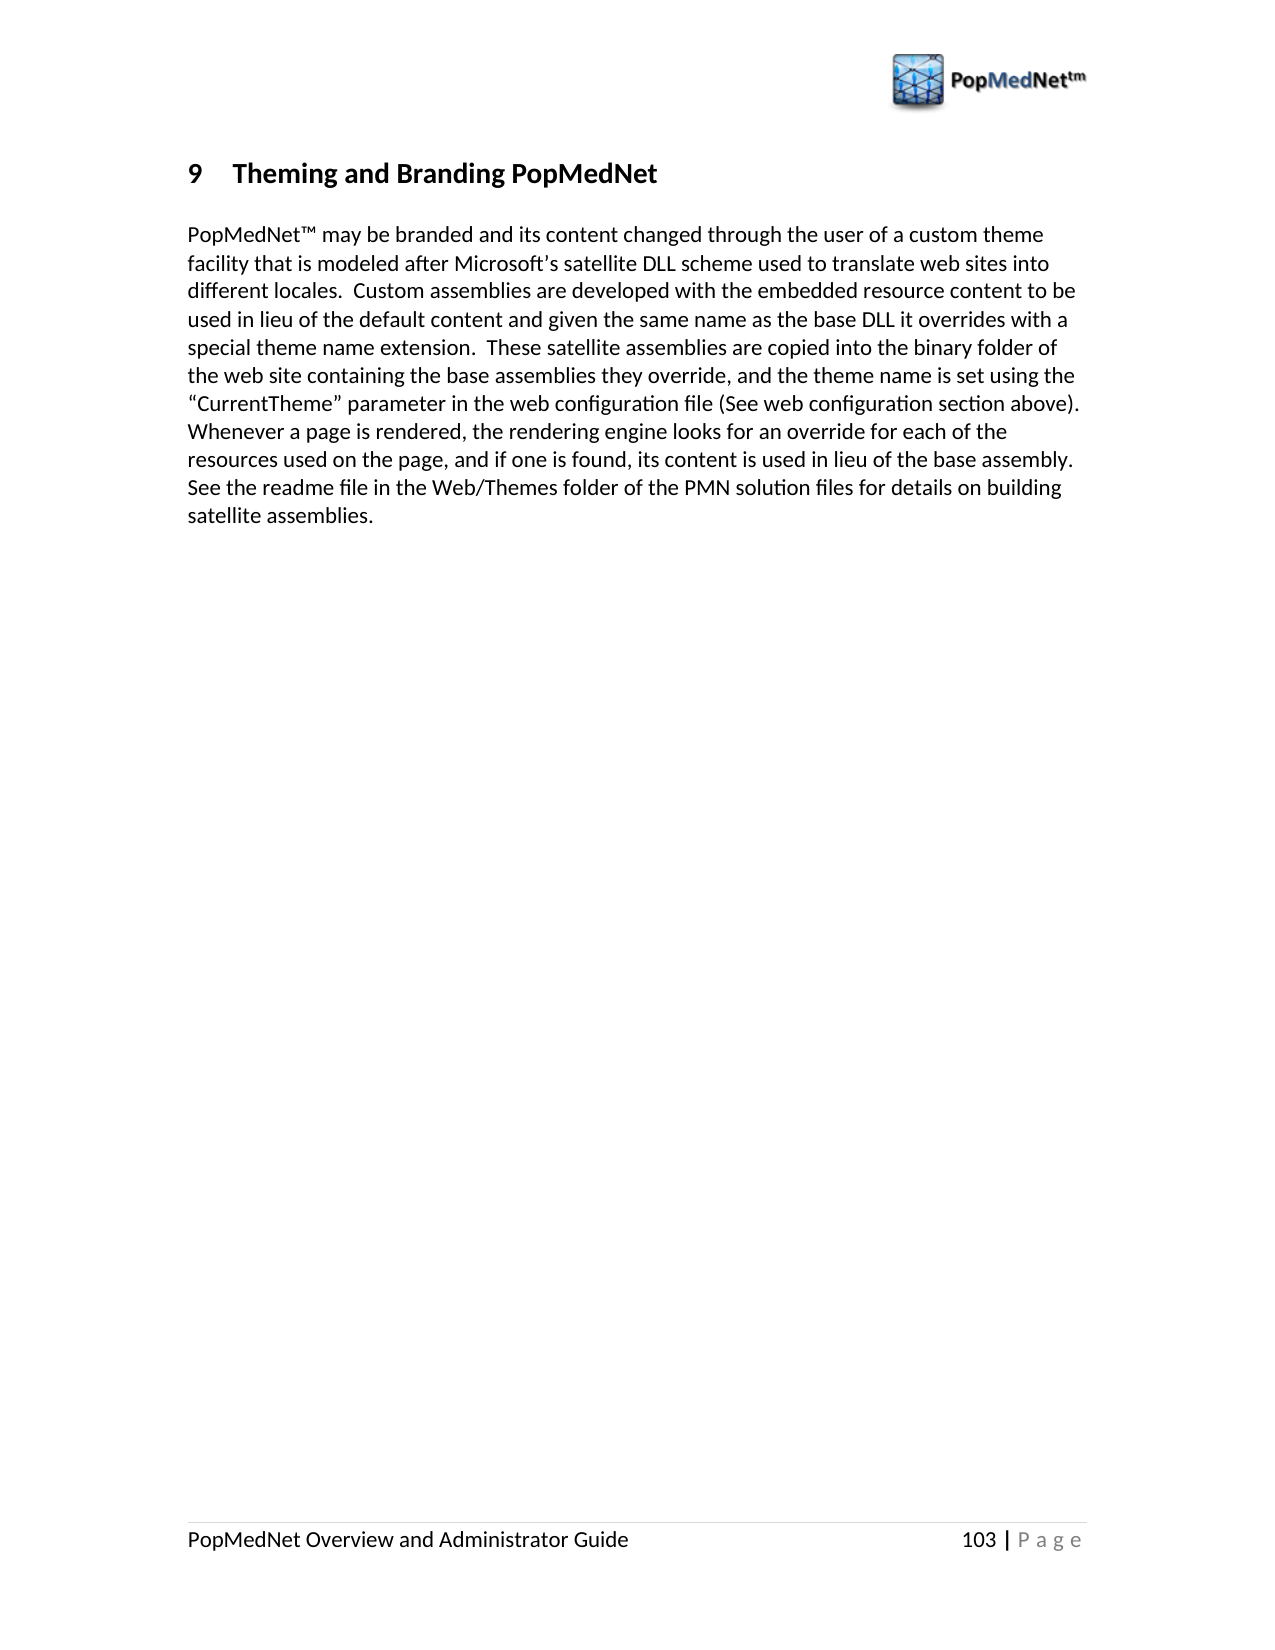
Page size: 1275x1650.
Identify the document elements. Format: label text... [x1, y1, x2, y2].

picture [886, 54, 1088, 115]
subtitle Theming and Branding PopMedNet [187, 155, 1087, 190]
text PopMedNet™ may be branded and its content changed through the user of a custom theme facility that is modeled after Microsoft’s satellite DLL scheme used to translate web sites into different locales. Custom assemblies are developed with the embedded resource content to be used in lieu of the default content and given the same name as the base DLL it overrides with a special theme name extension. These satellite assemblies are copied into the binary folder of the web site containing the base assemblies they override, and the theme name is set using the “CurrentTheme” parameter in the web configuration file (See web configuration section above). Whenever a page is rendered, the rendering engine looks for an override for each of the resources used on the page, and if one is found, its content is used in lieu of the base assembly. See the readme file in the Web/Themes folder of the PMN solution files for details on building satellite assemblies. [187, 221, 1087, 529]
